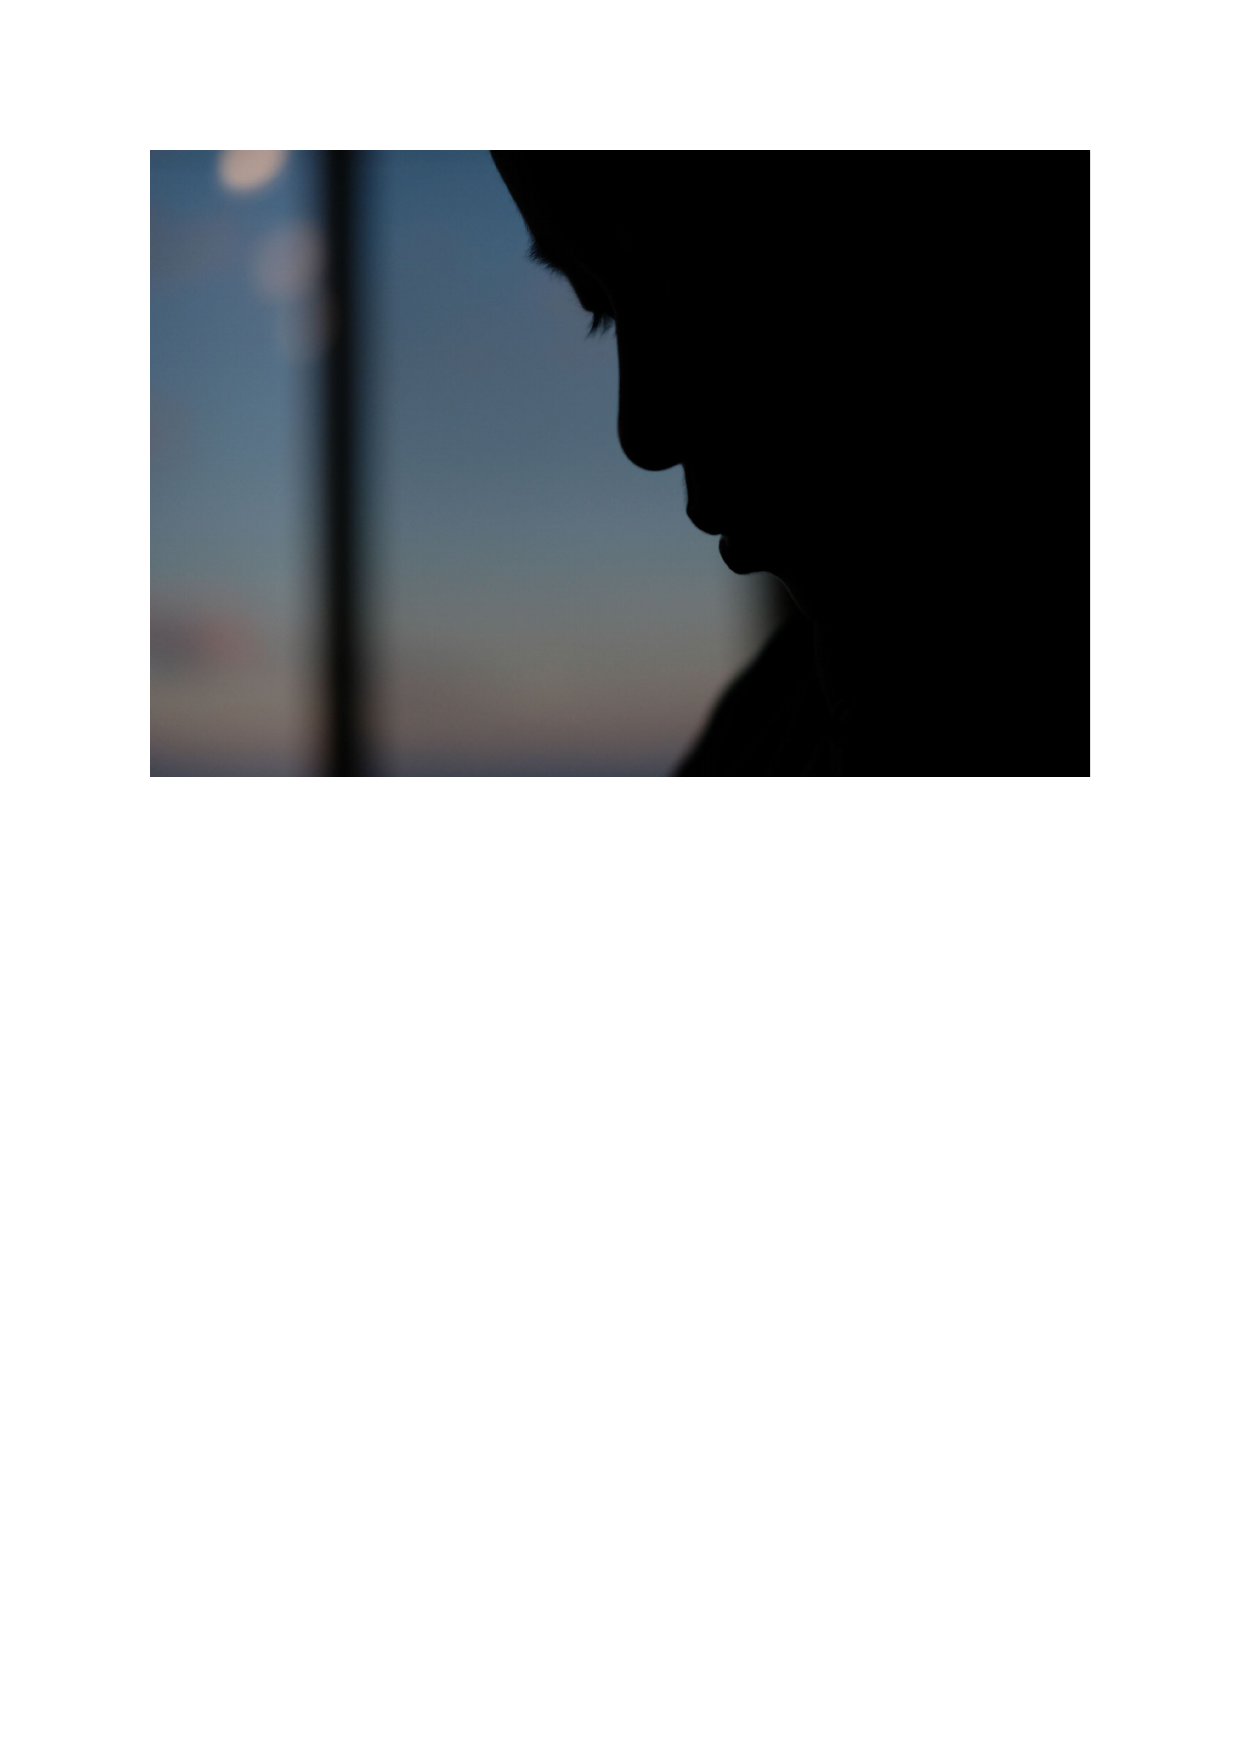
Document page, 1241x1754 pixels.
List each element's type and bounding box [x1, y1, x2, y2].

picture [150, 150, 1091, 777]
